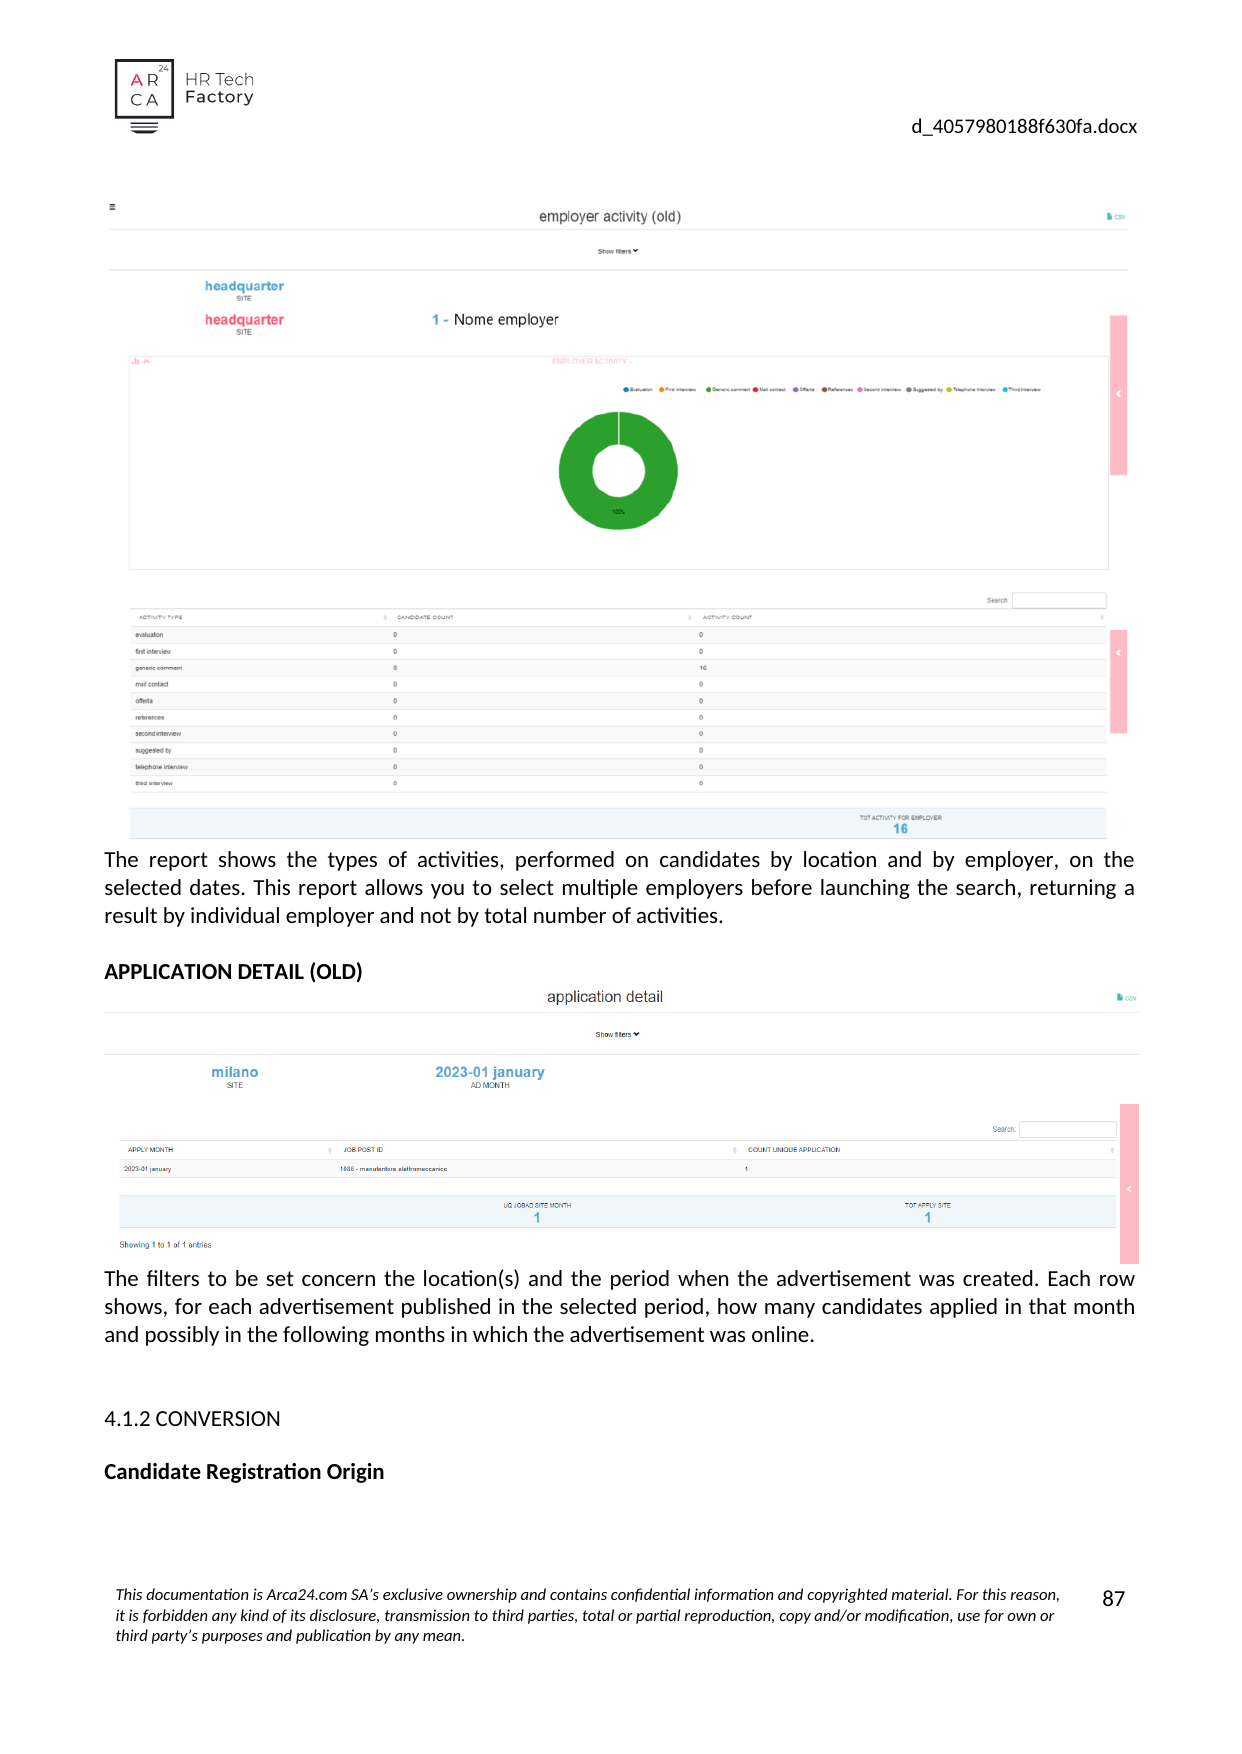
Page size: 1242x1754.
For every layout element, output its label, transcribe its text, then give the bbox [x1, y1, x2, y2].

picture [104, 200, 1137, 846]
picture [104, 985, 1140, 1264]
picture [111, 57, 256, 135]
text Candidate Registration Origin [104, 1457, 1137, 1485]
text The filters to be set concern the location(s) and the period when the advertisement was created. Each row shows, for each advertisement published in the selected period, how many candidates applied in that month and possibly in the following months in which the advertisement was online. [104, 1264, 1137, 1348]
text 4.1.2 CONVERSION [104, 1404, 1137, 1432]
text APPLICATION DETAIL (OLD) [104, 957, 1137, 985]
text The report shows the types of activities, performed on candidates by location and by employer, on the selected dates. This report allows you to select multiple employers before launching the search, returning a result by individual employer and not by total number of activities. [104, 846, 1137, 929]
